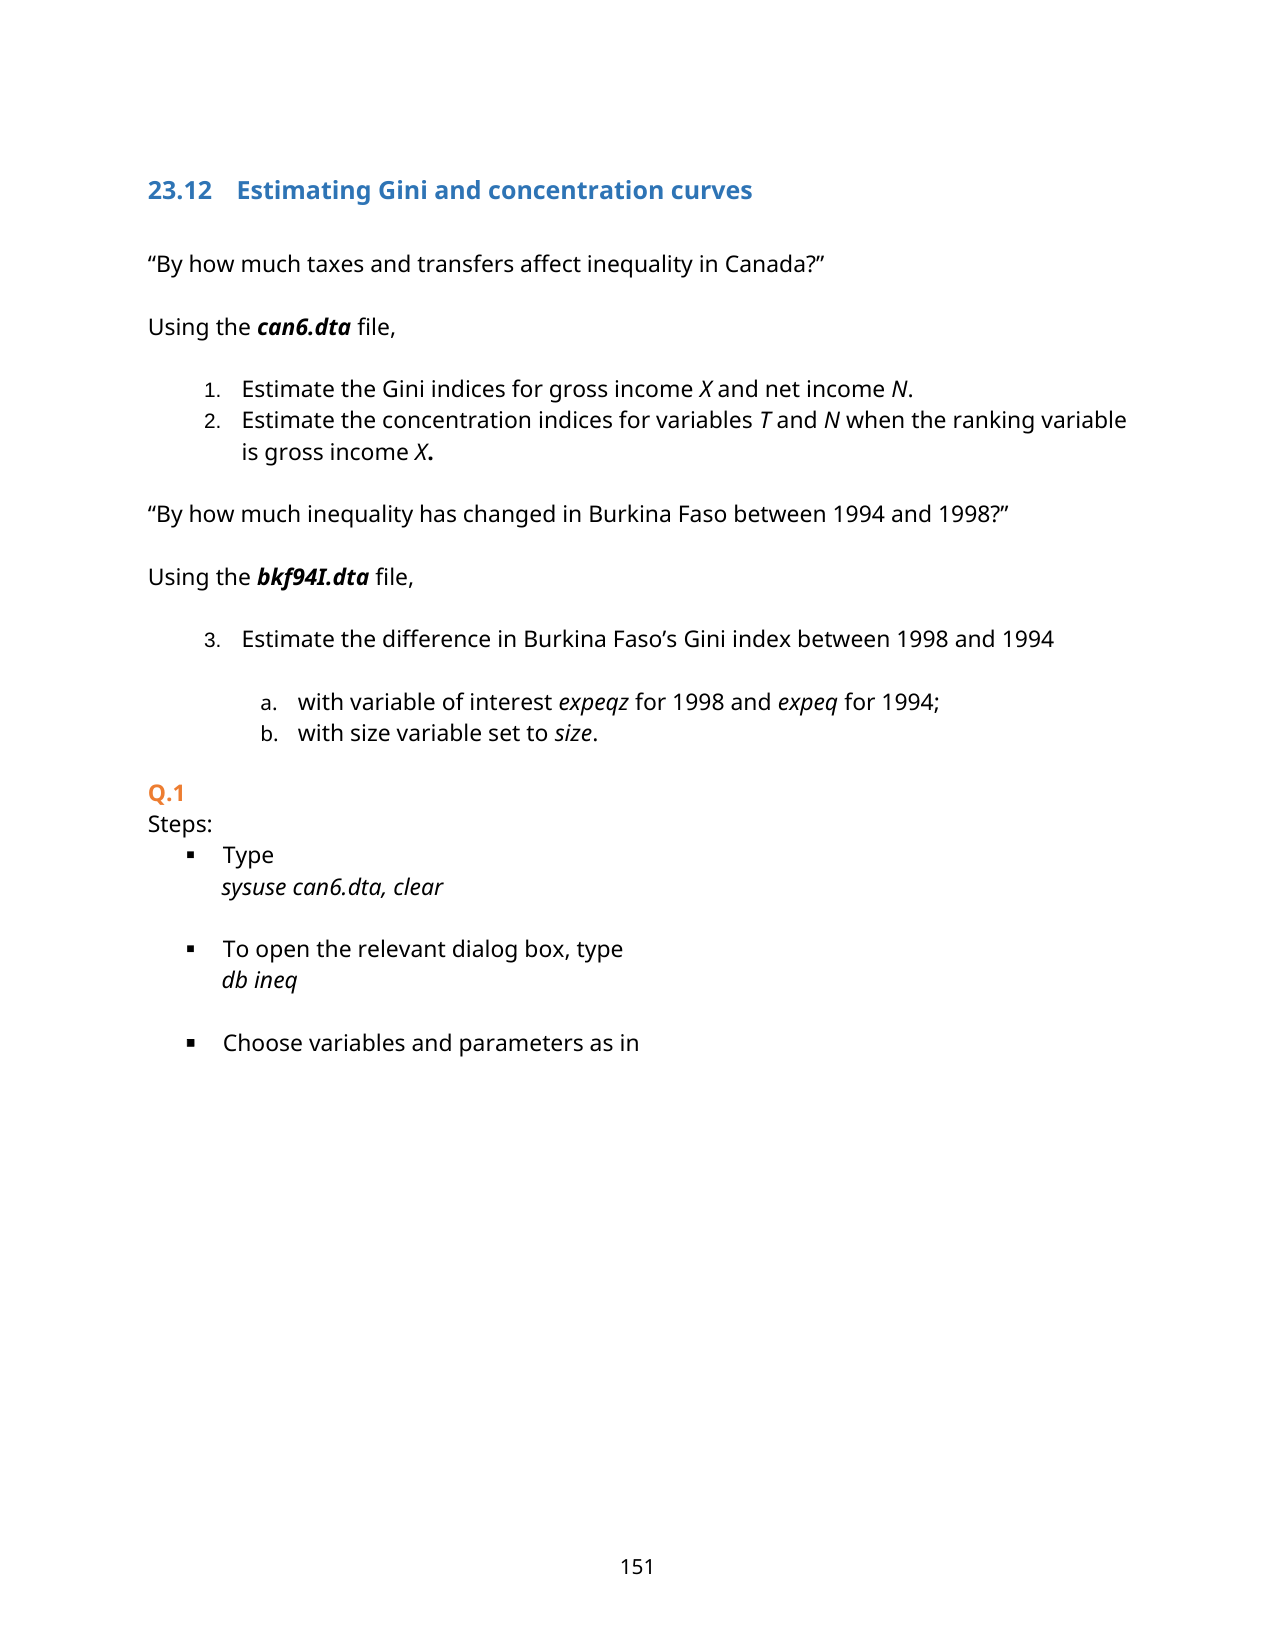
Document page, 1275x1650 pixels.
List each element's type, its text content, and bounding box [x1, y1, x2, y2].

text Q.1 [148, 777, 1127, 808]
text “By how much taxes and transfers affect inequality in Canada?” [148, 248, 1127, 279]
list Estimate the Gini indices for gross income X and net income N. [204, 373, 1127, 404]
list Estimate the concentration indices for variables T and N when the ranking variable is gross income X. [204, 404, 1127, 467]
text “By how much inequality has changed in Burkina Faso between 1994 and 1998?” [148, 498, 1127, 529]
list with variable of interest expeqz for 1998 and expeq for 1994; [260, 686, 1127, 717]
list Choose variables and parameters as in [185, 1027, 1127, 1058]
list Type [185, 839, 1127, 871]
list To open the relevant dialog box, type [185, 933, 1127, 964]
text Using the bkf94I.dta file, [148, 561, 1127, 592]
text db ineq [148, 964, 1127, 996]
subtitle Estimating Gini and concentration curves [148, 173, 1127, 207]
list Estimate the difference in Burkina Faso’s Gini index between 1998 and 1994 [204, 623, 1127, 654]
list with size variable set to size. [260, 717, 1127, 748]
text Using the can6.dta file, [148, 311, 1127, 342]
text Steps: [148, 808, 1127, 839]
text sysuse can6.dta, clear [148, 871, 1127, 902]
